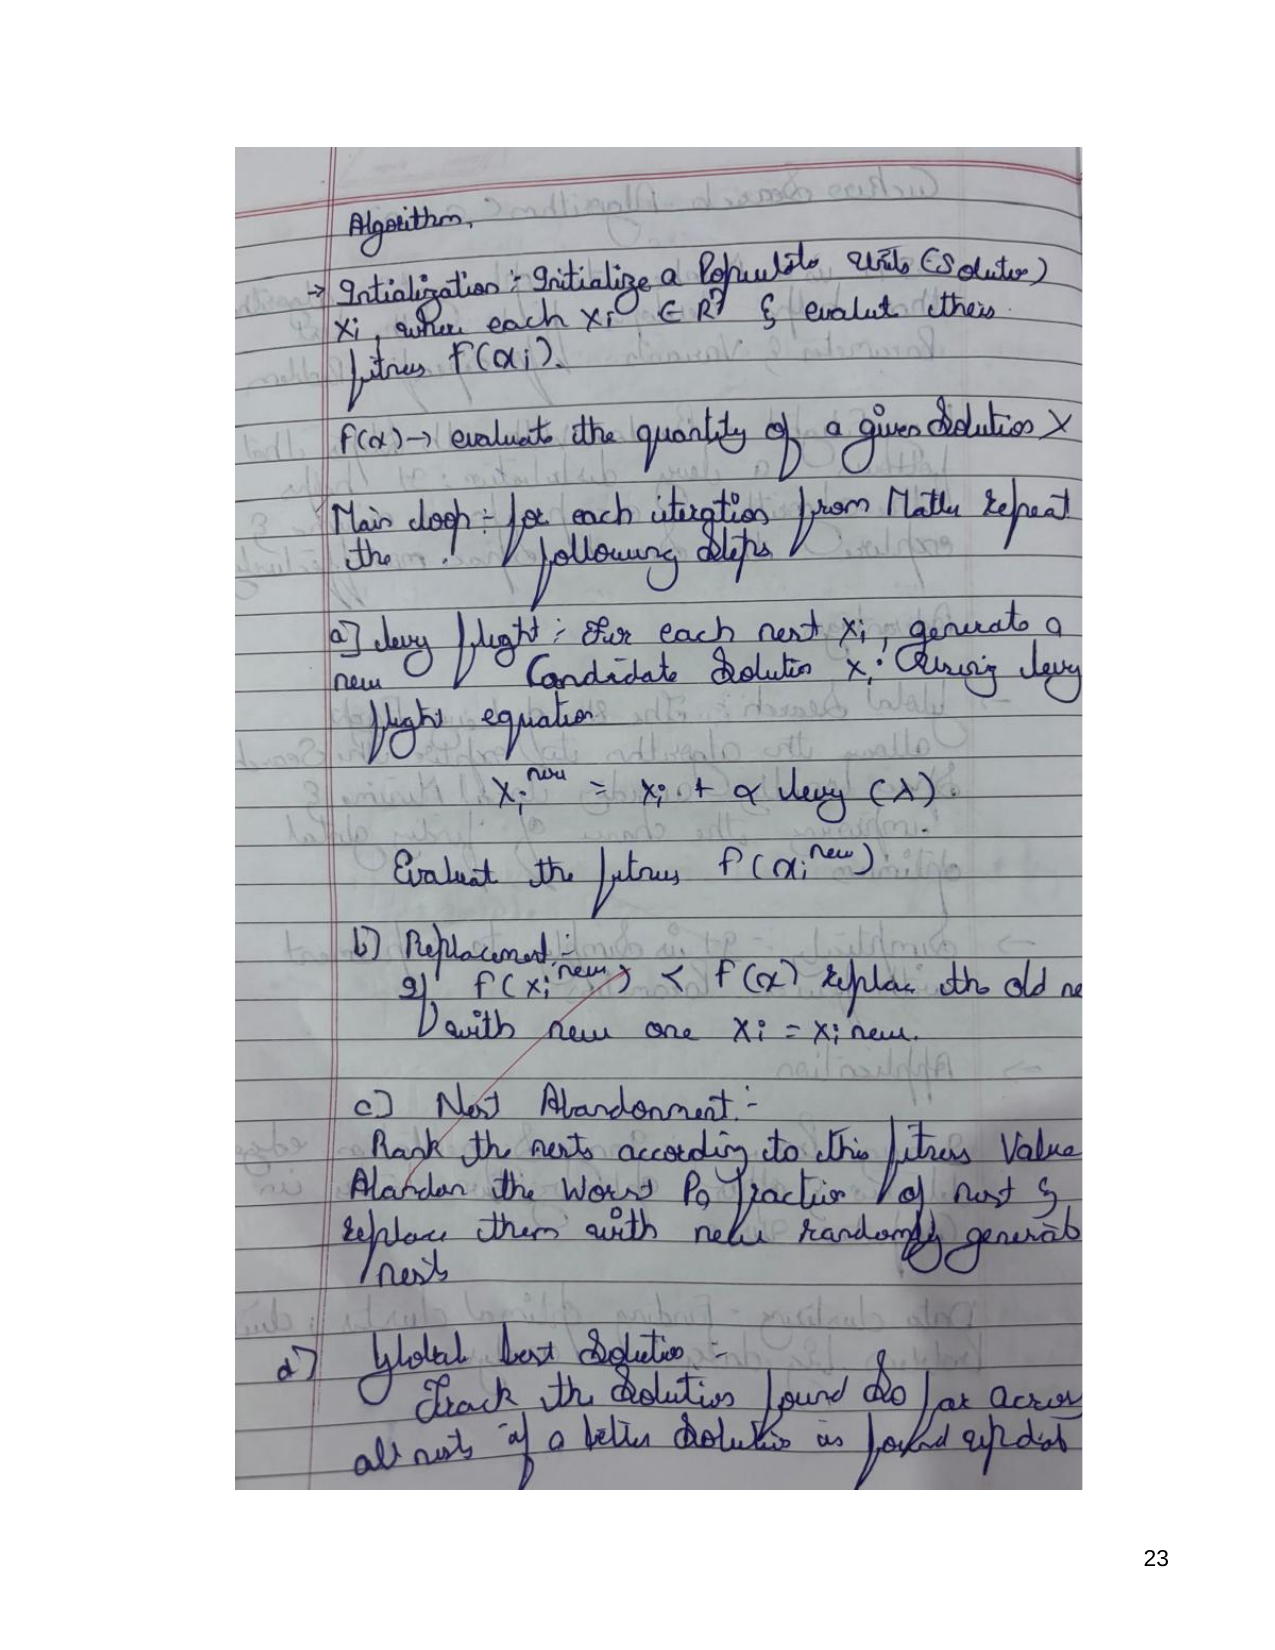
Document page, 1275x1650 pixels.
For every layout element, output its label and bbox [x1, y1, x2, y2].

picture [235, 147, 1083, 1490]
